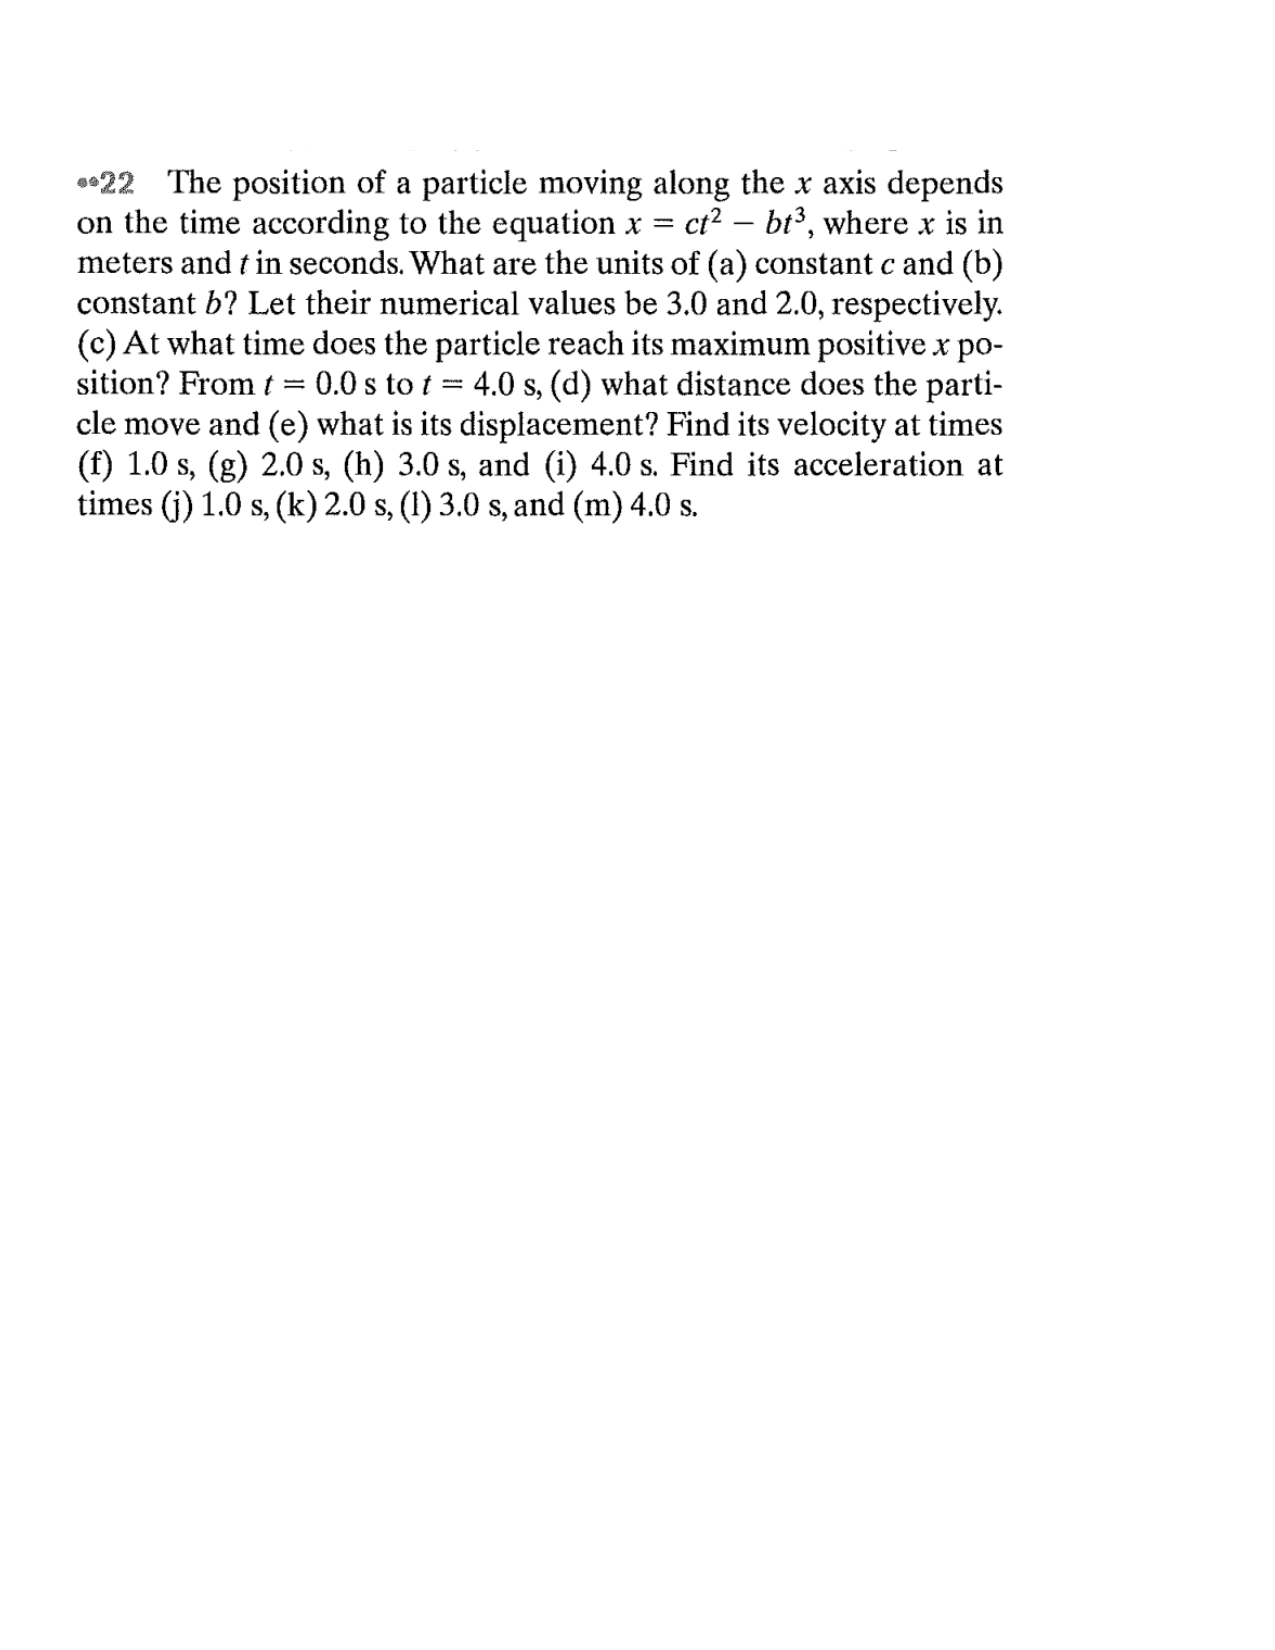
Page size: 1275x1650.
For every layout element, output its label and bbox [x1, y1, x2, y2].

picture [60, 150, 1035, 537]
